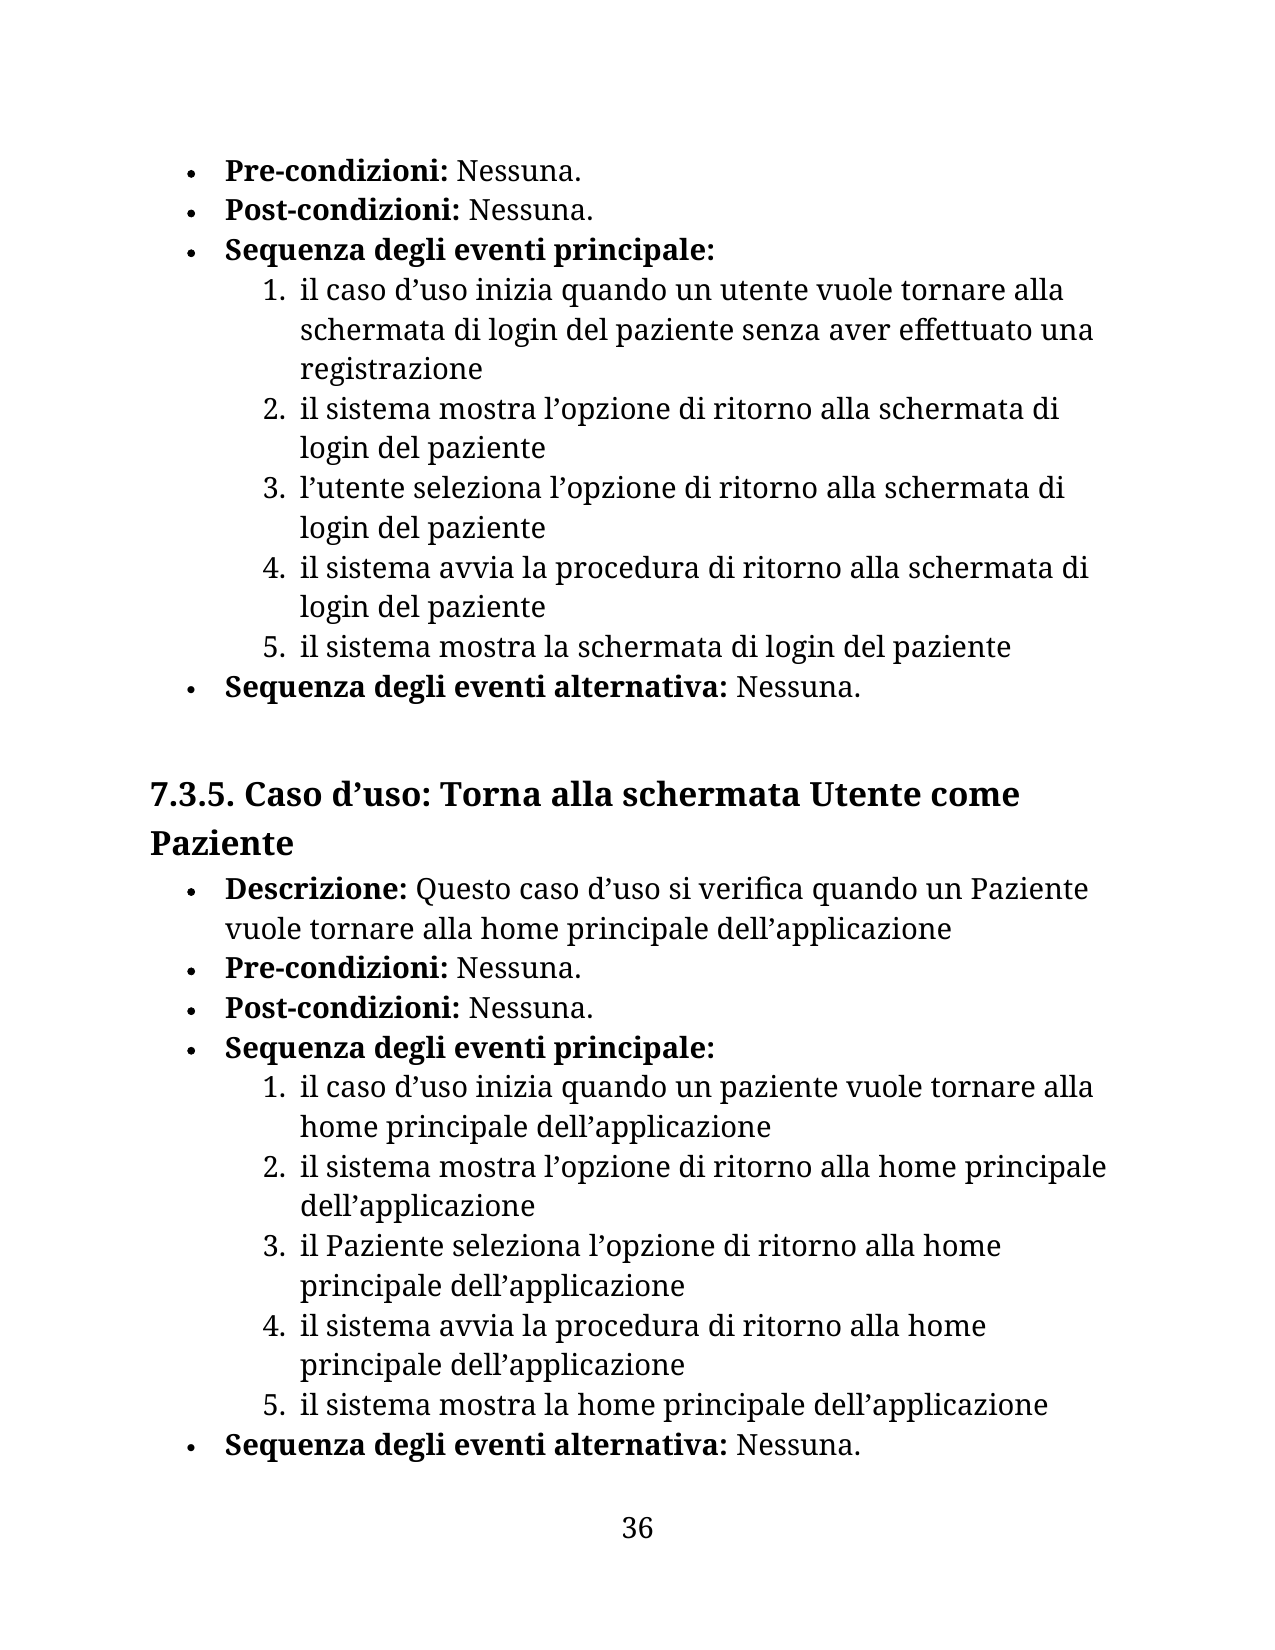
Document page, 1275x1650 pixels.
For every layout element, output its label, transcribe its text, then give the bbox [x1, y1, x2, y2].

list il sistema mostra la schermata di login del paziente [262, 626, 1125, 666]
list Sequenza degli eventi alternativa: Nessuna. [187, 1424, 1125, 1463]
list Pre-condizioni: Nessuna. [187, 150, 1125, 190]
list Sequenza degli eventi principale: [187, 1027, 1125, 1067]
list il sistema avvia la procedura di ritorno alla home principale dell’applicazione [262, 1305, 1125, 1384]
list Sequenza degli eventi principale: [187, 229, 1125, 269]
list il sistema avvia la procedura di ritorno alla schermata di login del paziente [262, 547, 1125, 626]
list il caso d’uso inizia quando un utente vuole tornare alla schermata di login del paziente senza aver effettuato una registrazione [262, 269, 1125, 388]
list il caso d’uso inizia quando un paziente vuole tornare alla home principale dell’applicazione [262, 1067, 1125, 1146]
list Descrizione: Questo caso d’uso si verifica quando un Paziente vuole tornare alla home principale dell’applicazione [187, 868, 1125, 948]
list Pre-condizioni: Nessuna. [187, 948, 1125, 987]
list Post-condizioni: Nessuna. [187, 190, 1125, 229]
list il sistema mostra l’opzione di ritorno alla schermata di login del paziente [262, 388, 1125, 467]
subtitle 7.3.5. Caso d’uso: Torna alla schermata Utente come Paziente [150, 770, 1125, 865]
list il sistema mostra l’opzione di ritorno alla home principale dell’applicazione [262, 1146, 1125, 1225]
list l’utente seleziona l’opzione di ritorno alla schermata di login del paziente [262, 467, 1125, 547]
list il Paziente seleziona l’opzione di ritorno alla home principale dell’applicazione [262, 1225, 1125, 1305]
list Sequenza degli eventi alternativa: Nessuna. [187, 666, 1125, 706]
list Post-condizioni: Nessuna. [187, 987, 1125, 1027]
list il sistema mostra la home principale dell’applicazione [262, 1384, 1125, 1424]
